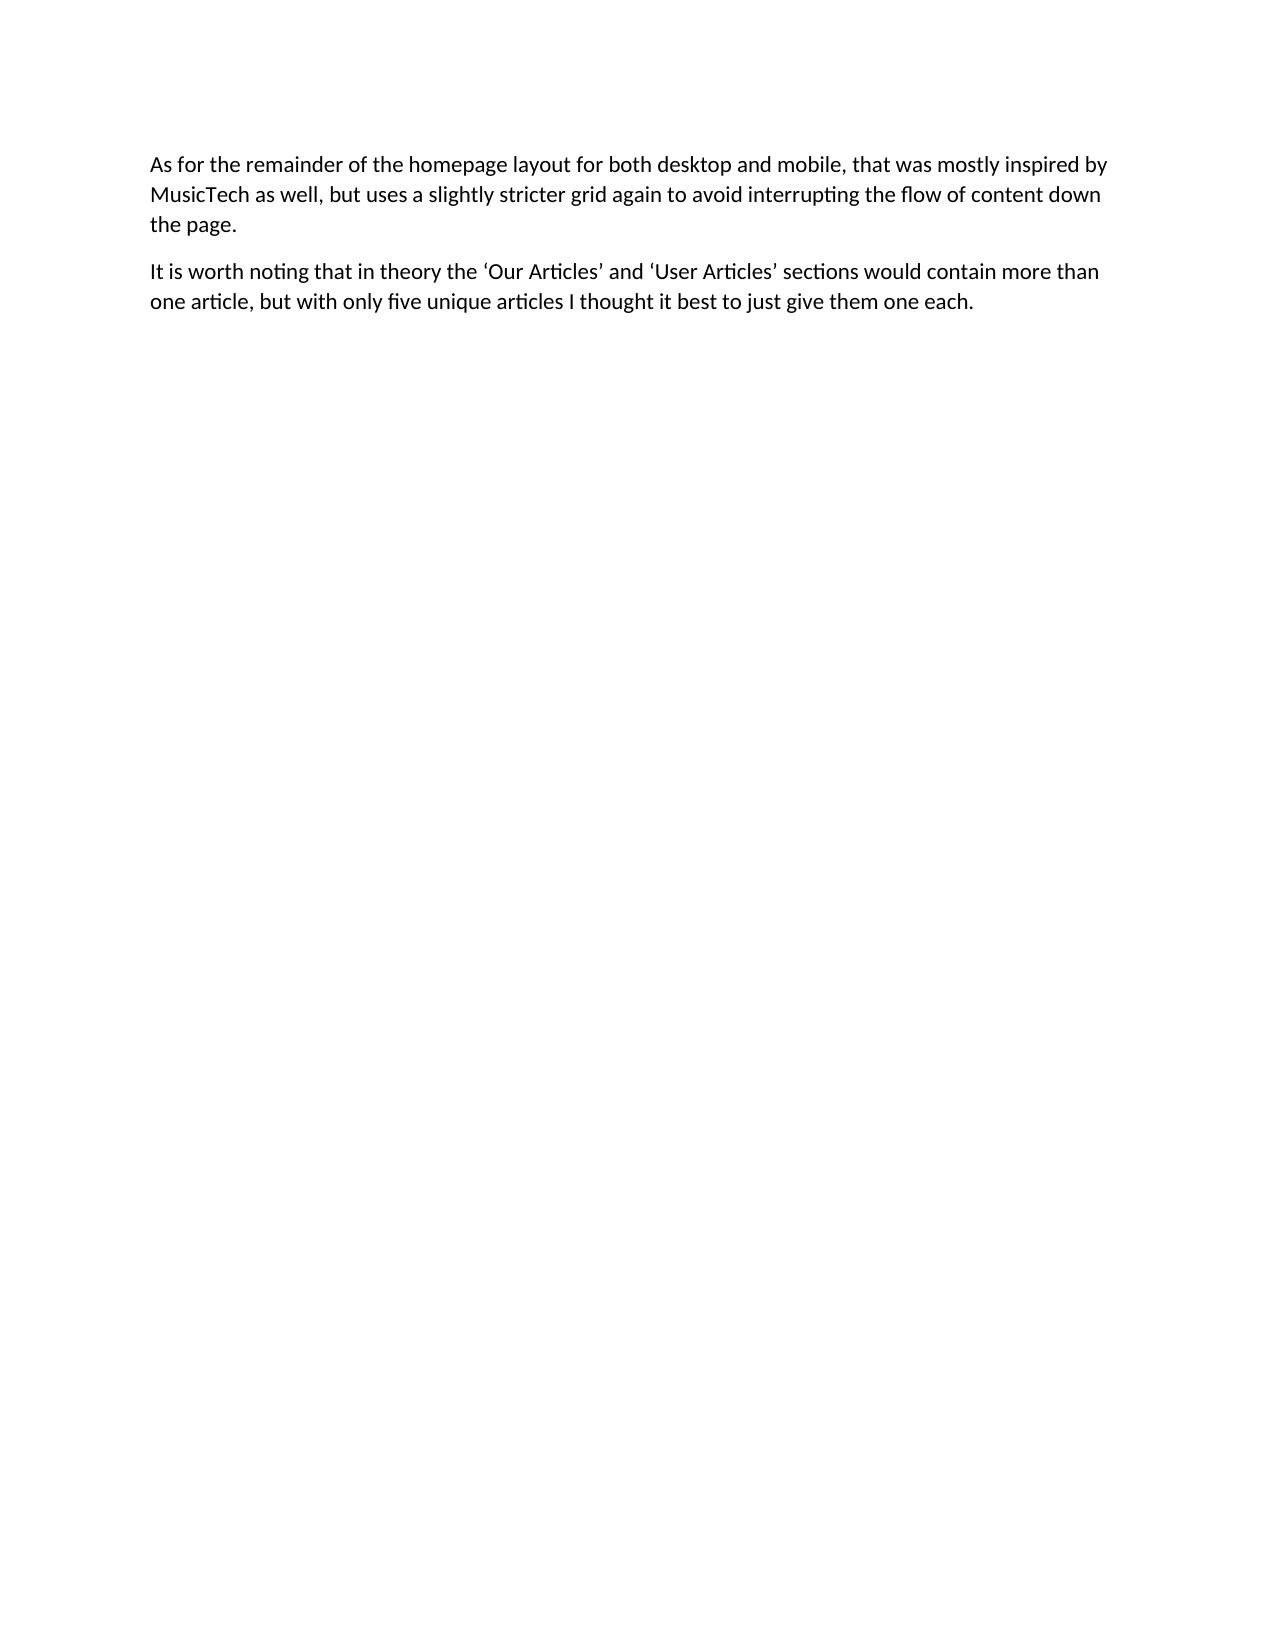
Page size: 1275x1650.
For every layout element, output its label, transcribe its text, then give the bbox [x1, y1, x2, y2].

text As for the remainder of the homepage layout for both desktop and mobile, that was mostly inspired by MusicTech as well, but uses a slightly stricter grid again to avoid interrupting the flow of content down the page. [150, 150, 1125, 238]
text It is worth noting that in theory the ‘Our Articles’ and ‘User Articles’ sections would contain more than one article, but with only five unique articles I thought it best to just give them one each. [150, 257, 1125, 316]
